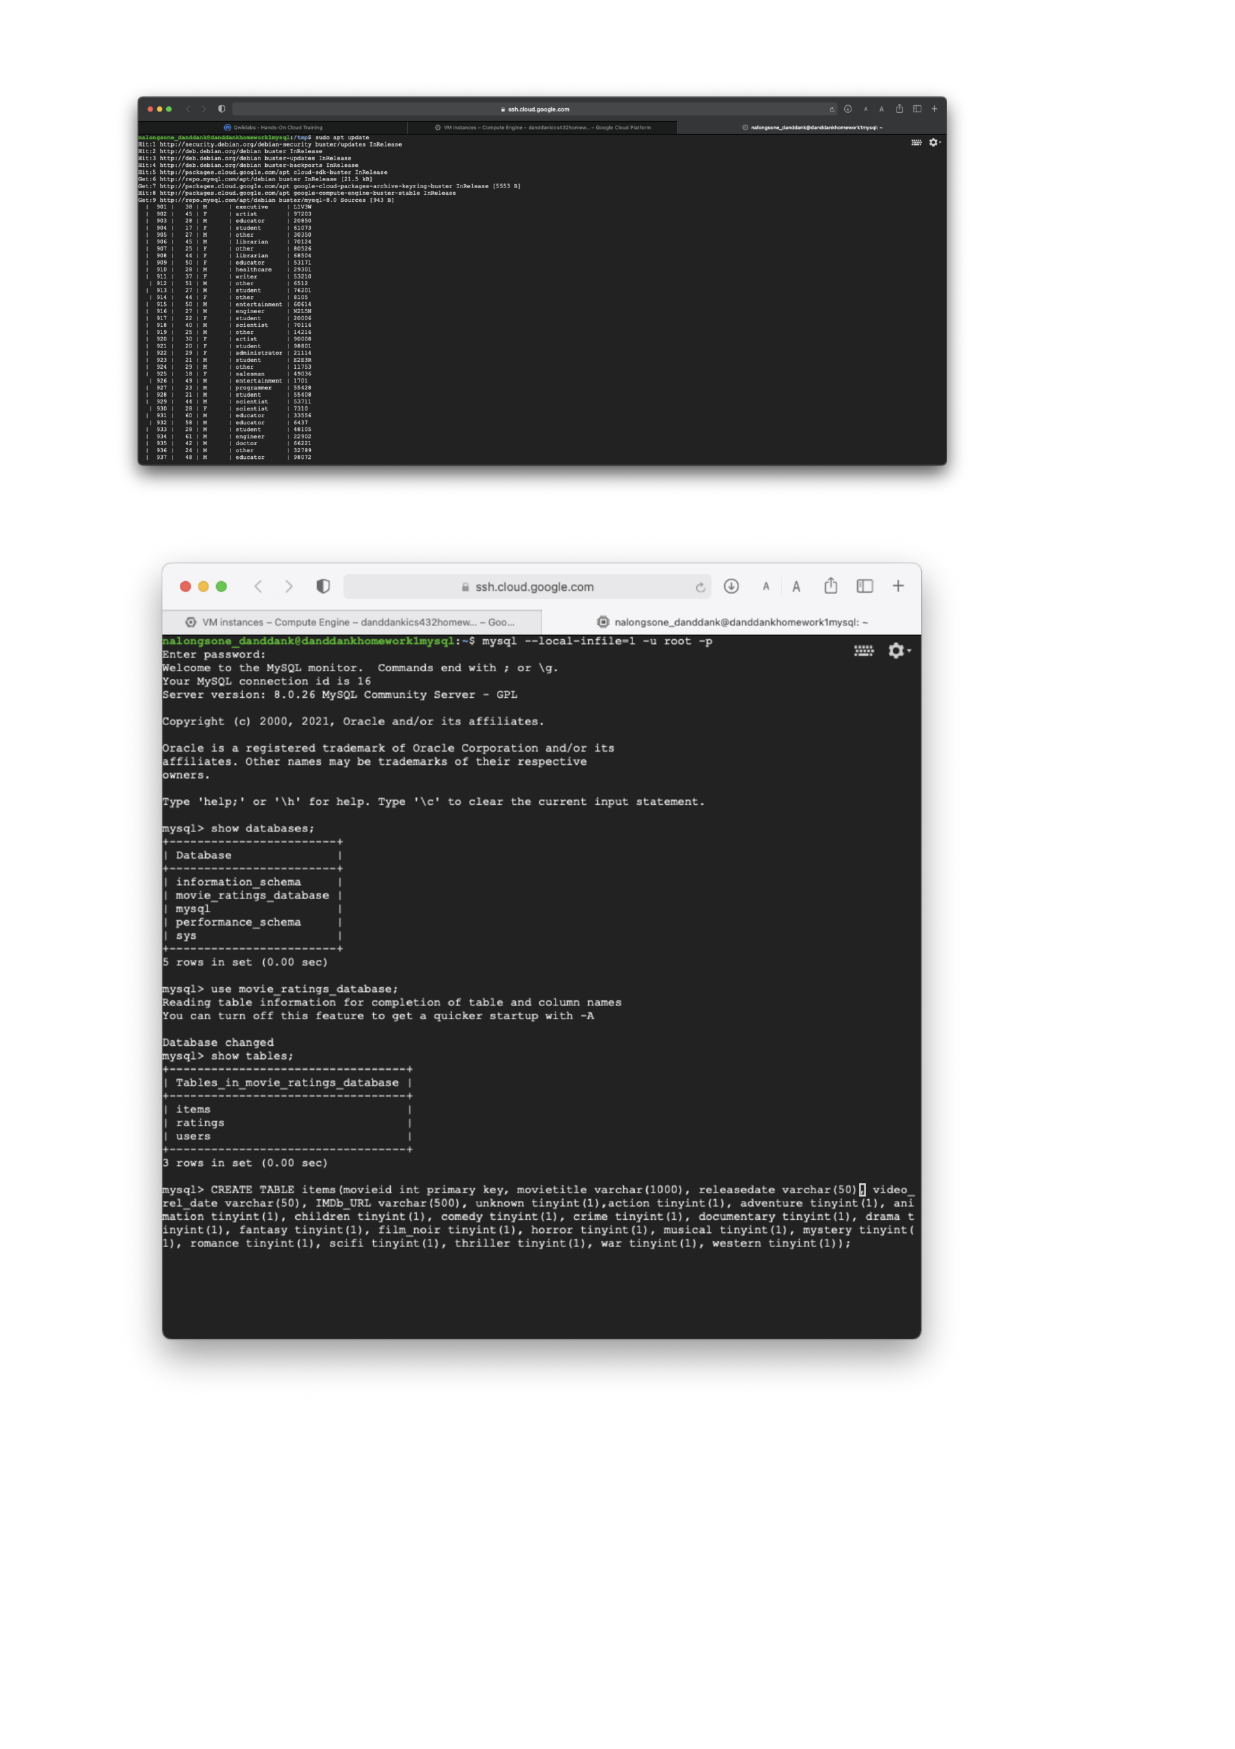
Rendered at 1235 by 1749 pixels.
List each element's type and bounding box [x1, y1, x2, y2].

picture [112, 79, 972, 499]
picture [112, 529, 971, 1405]
